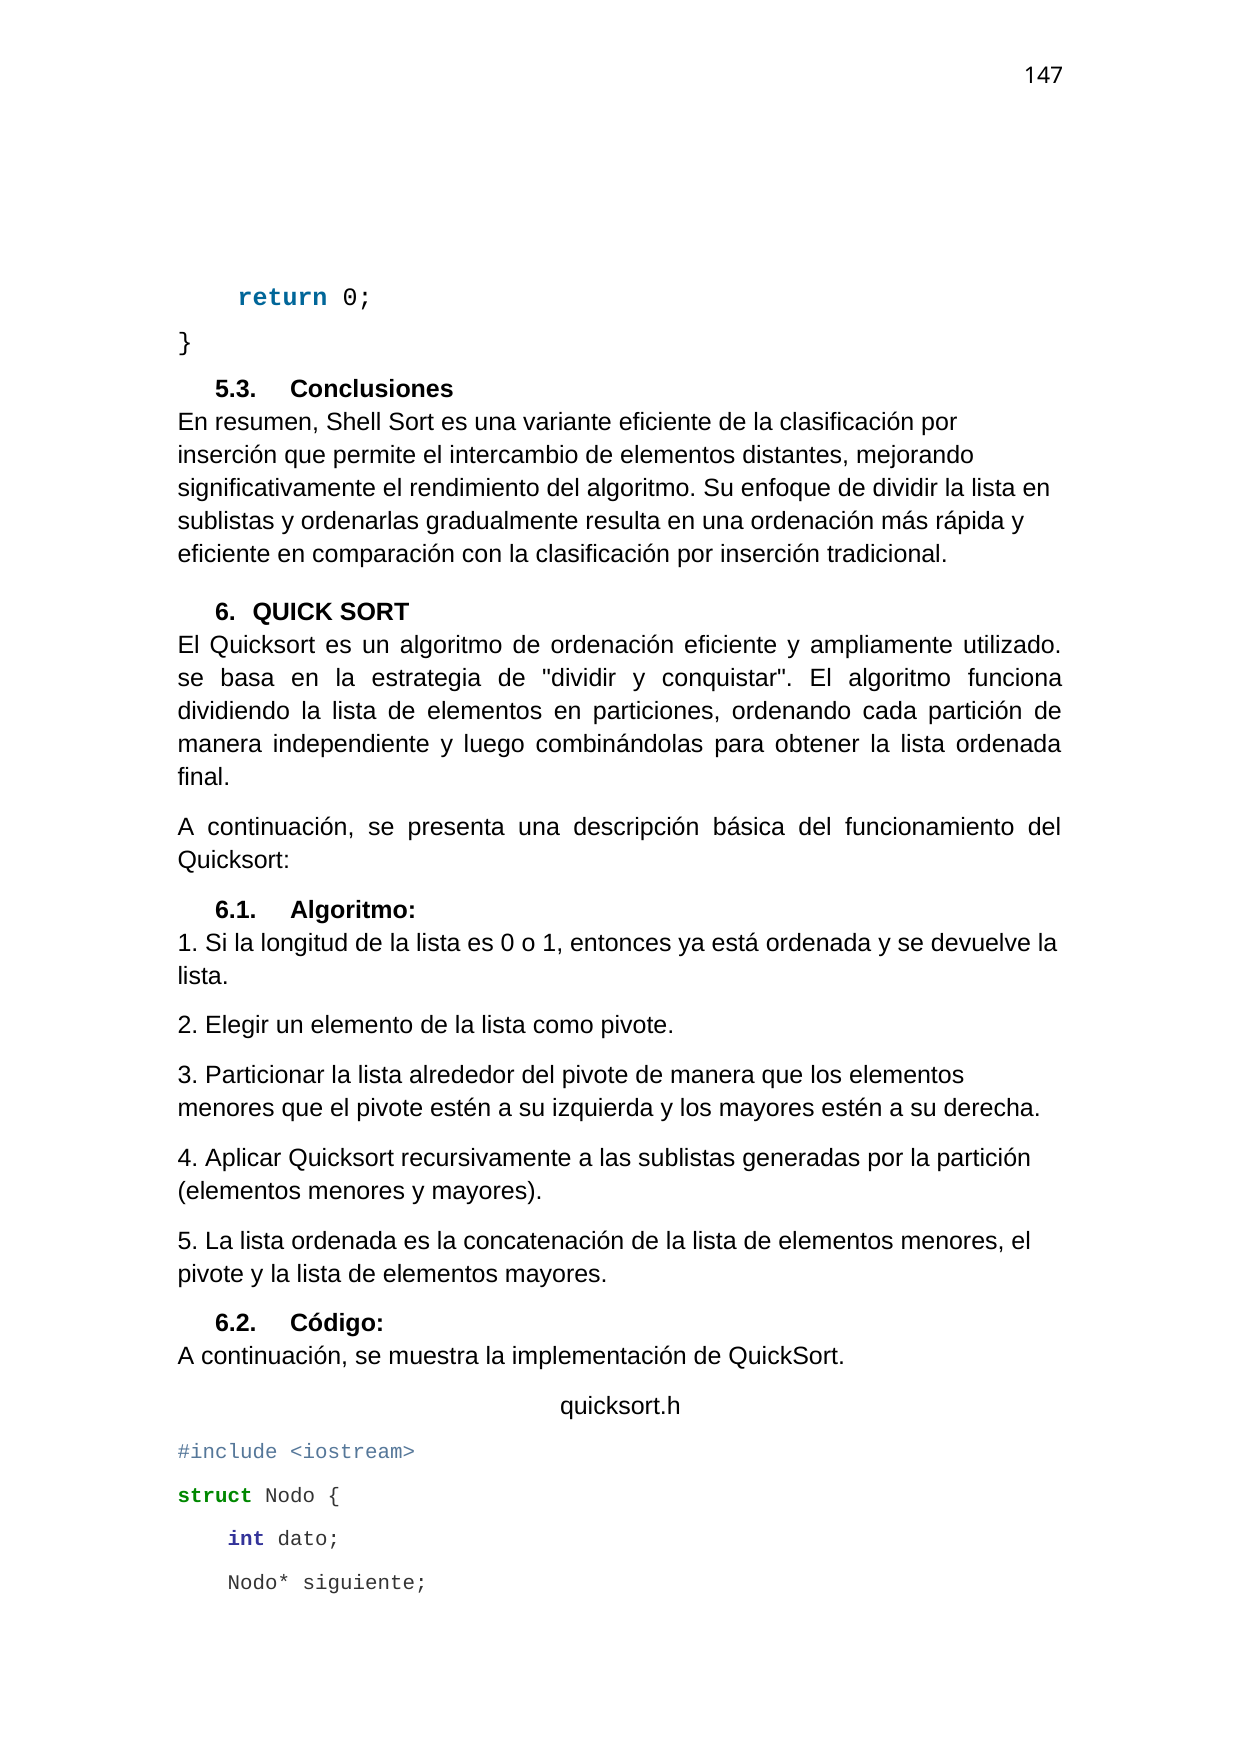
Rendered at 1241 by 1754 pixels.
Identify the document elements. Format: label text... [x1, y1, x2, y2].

text En resumen, Shell Sort es una variante eficiente de la clasificación por inserción que permite el intercambio de elementos distantes, mejorando significativamente el rendimiento del algoritmo. Su enfoque de dividir la lista en sublistas y ordenarlas gradualmente resulta en una ordenación más rápida y eficiente en comparación con la clasificación por inserción tradicional. [177, 407, 1063, 568]
text return 0; [177, 284, 1063, 312]
text 5. La lista ordenada es la concatenación de la lista de elementos menores, el pivote y la lista de elementos mayores. [177, 1226, 1063, 1287]
text A continuación, se muestra la implementación de QuickSort. [177, 1341, 1063, 1370]
text 3. Particionar la lista alrededor del pivote de manera que los elementos menores que el pivote estén a su izquierda y los mayores estén a su derecha. [177, 1060, 1063, 1122]
list Código: [215, 1308, 1063, 1337]
list Conclusiones [215, 374, 1063, 403]
text } [177, 329, 1063, 357]
text A continuación, se presenta una descripción básica del funcionamiento del Quicksort: [177, 812, 1063, 874]
text El Quicksort es un algoritmo de ordenación eficiente y ampliamente utilizado. se basa en la estrategia de "dividir y conquistar". El algoritmo funciona dividiendo la lista de elementos en particiones, ordenando cada partición de manera independiente y luego combinándolas para obtener la lista ordenada final. [177, 630, 1063, 791]
text 2. Elegir un elemento de la lista como pivote. [177, 1011, 1063, 1039]
list Algoritmo: [215, 895, 1063, 923]
text struct Nodo { [177, 1484, 1063, 1508]
text 1. Si la longitud de la lista es 0 o 1, entonces ya está ordenada y se devuelve la lista. [177, 928, 1063, 989]
text int dato; [177, 1528, 1063, 1552]
text 4. Aplicar Quicksort recursivamente a las sublistas generadas por la partición (elementos menores y mayores). [177, 1143, 1063, 1205]
text #include <iostream> [177, 1441, 1063, 1464]
text Nodo* siguiente; [177, 1572, 1063, 1596]
text quicksort.h [177, 1391, 1063, 1420]
list Quick Sort [215, 597, 1063, 626]
